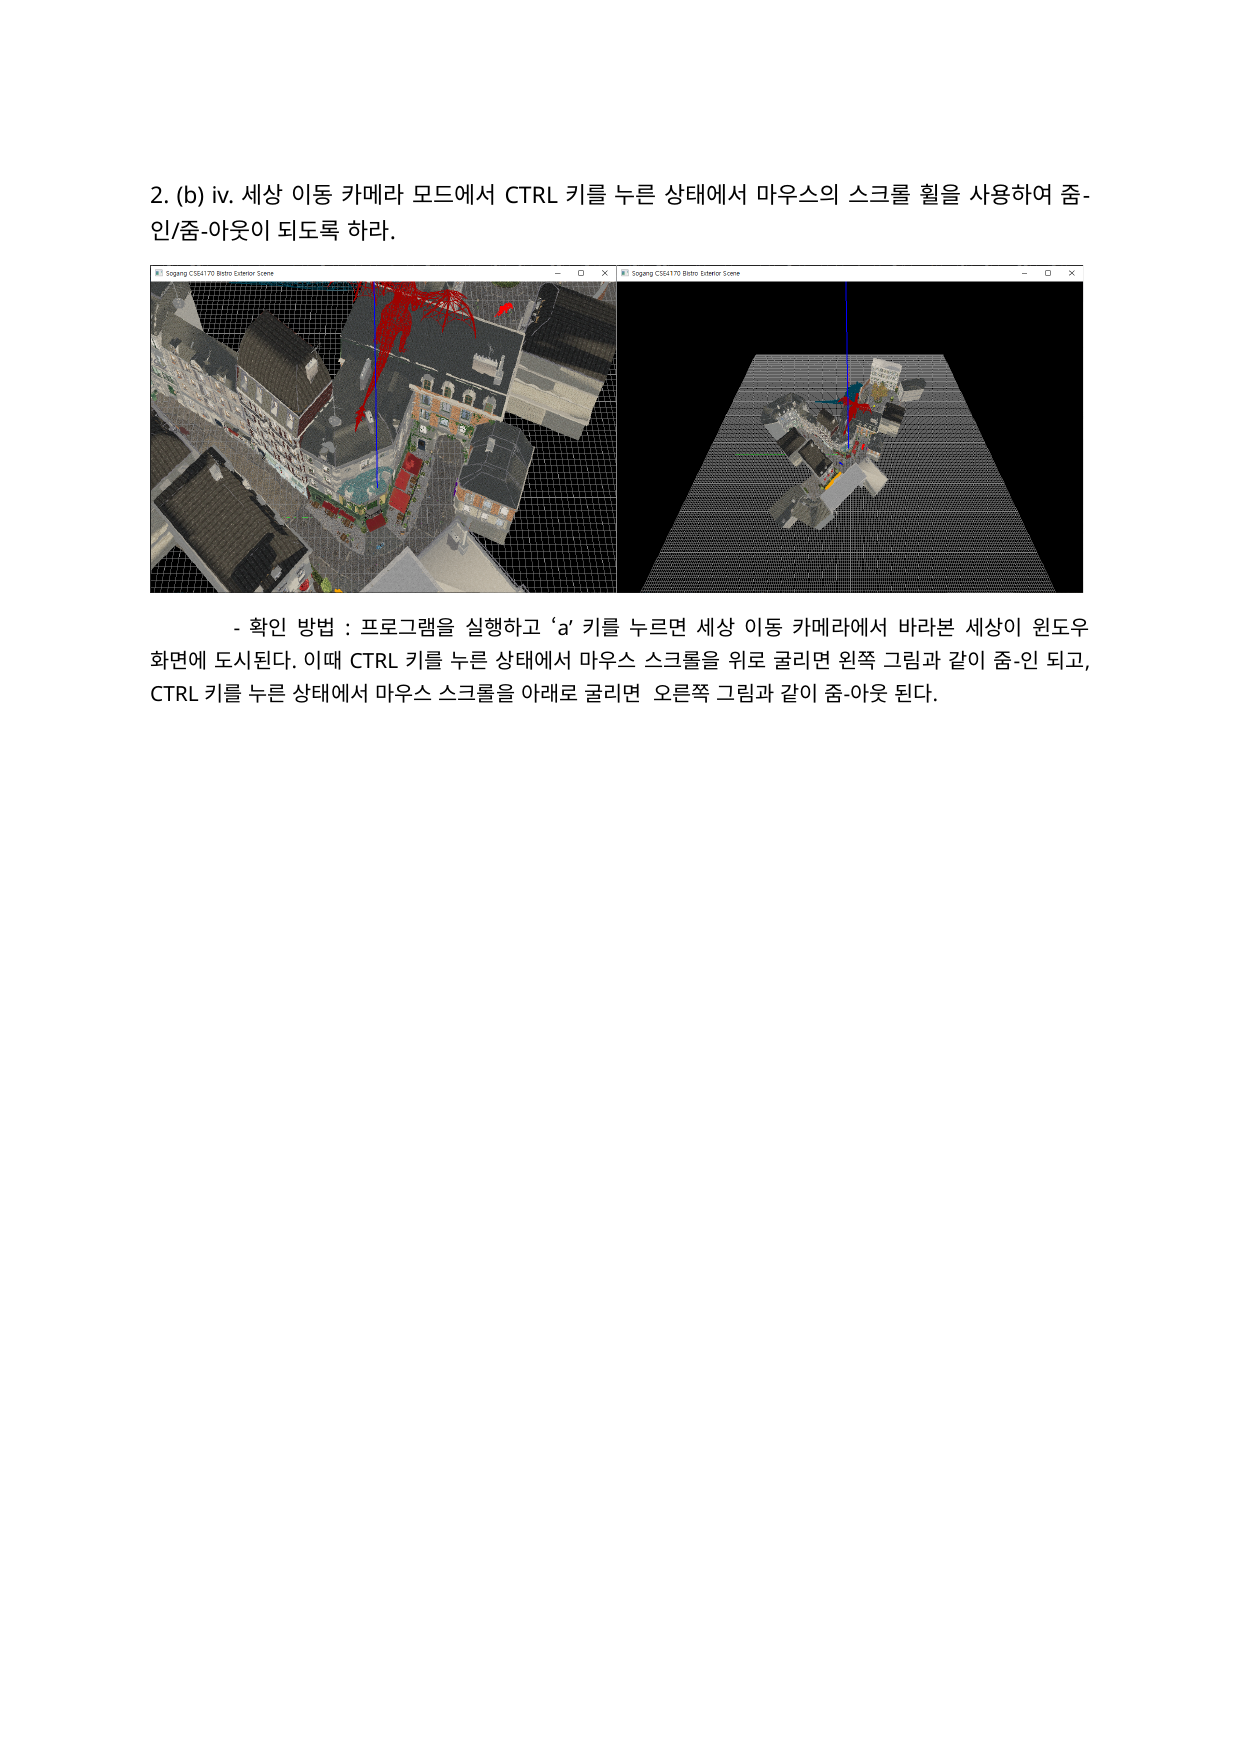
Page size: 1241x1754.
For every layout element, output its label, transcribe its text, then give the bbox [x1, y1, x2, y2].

picture [150, 265, 1084, 593]
text - 확인 방법 : 프로그램을 실행하고 ‘a’ 키를 누르면 세상 이동 카메라에서 바라본 세상이 윈도우 화면에 도시된다. 이때 CTRL 키를 누른 상태에서 마우스 스크롤을 위로 굴리면 왼쪽 그림과 같이 줌-인 되고, CTRL 키를 누른 상태에서 마우스 스크롤을 아래로 굴리면 오른쪽 그림과 같이 줌-아웃 된다. [150, 611, 1090, 707]
text 2. (b) iv. 세상 이동 카메라 모드에서 CTRL 키를 누른 상태에서 마우스의 스크롤 휠을 사용하여 줌-인/줌-아웃이 되도록 하라. [150, 177, 1090, 246]
